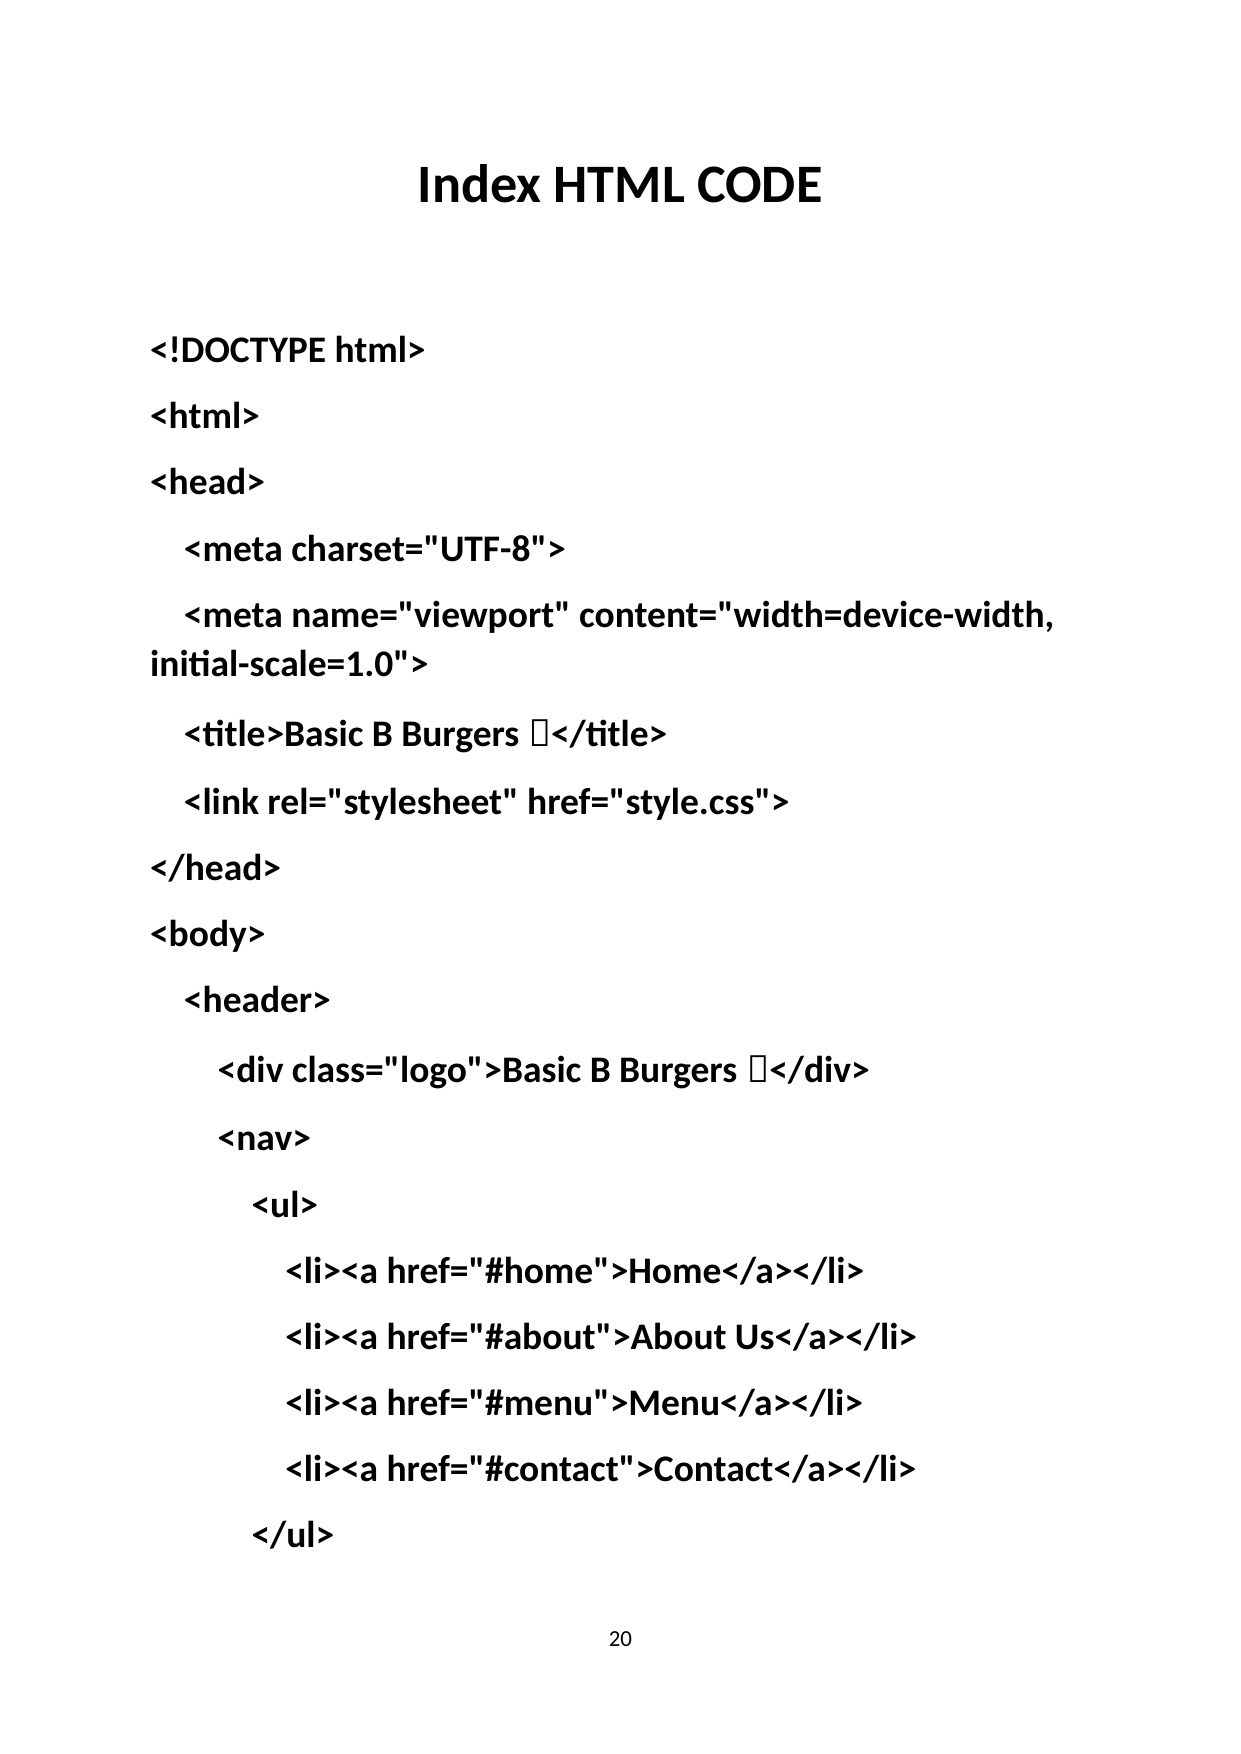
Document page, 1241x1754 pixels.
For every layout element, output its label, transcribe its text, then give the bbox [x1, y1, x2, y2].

text <li><a href="#contact">Contact</a></li> [150, 1445, 1090, 1491]
text <li><a href="#about">About Us</a></li> [150, 1313, 1090, 1359]
text <li><a href="#home">Home</a></li> [150, 1247, 1090, 1292]
text <head> [150, 458, 1090, 504]
text <!DOCTYPE html> [150, 326, 1090, 372]
text <body> [150, 910, 1090, 956]
text <nav> [150, 1114, 1090, 1160]
text <title>Basic B Burgers 🍔</title> [150, 706, 1090, 757]
text <link rel="stylesheet" href="style.css"> [150, 778, 1090, 824]
text </ul> [150, 1511, 1090, 1557]
text <html> [150, 392, 1090, 438]
text <header> [150, 976, 1090, 1022]
text Index HTML CODE [150, 150, 1090, 216]
text <li><a href="#menu">Menu</a></li> [150, 1379, 1090, 1425]
text <meta charset="UTF-8"> [150, 524, 1090, 570]
text <div class="logo">Basic B Burgers 🍔</div> [150, 1043, 1090, 1094]
text <ul> [150, 1181, 1090, 1226]
text </head> [150, 844, 1090, 890]
text <meta name="viewport" content="width=device-width, initial-scale=1.0"> [150, 591, 1090, 686]
